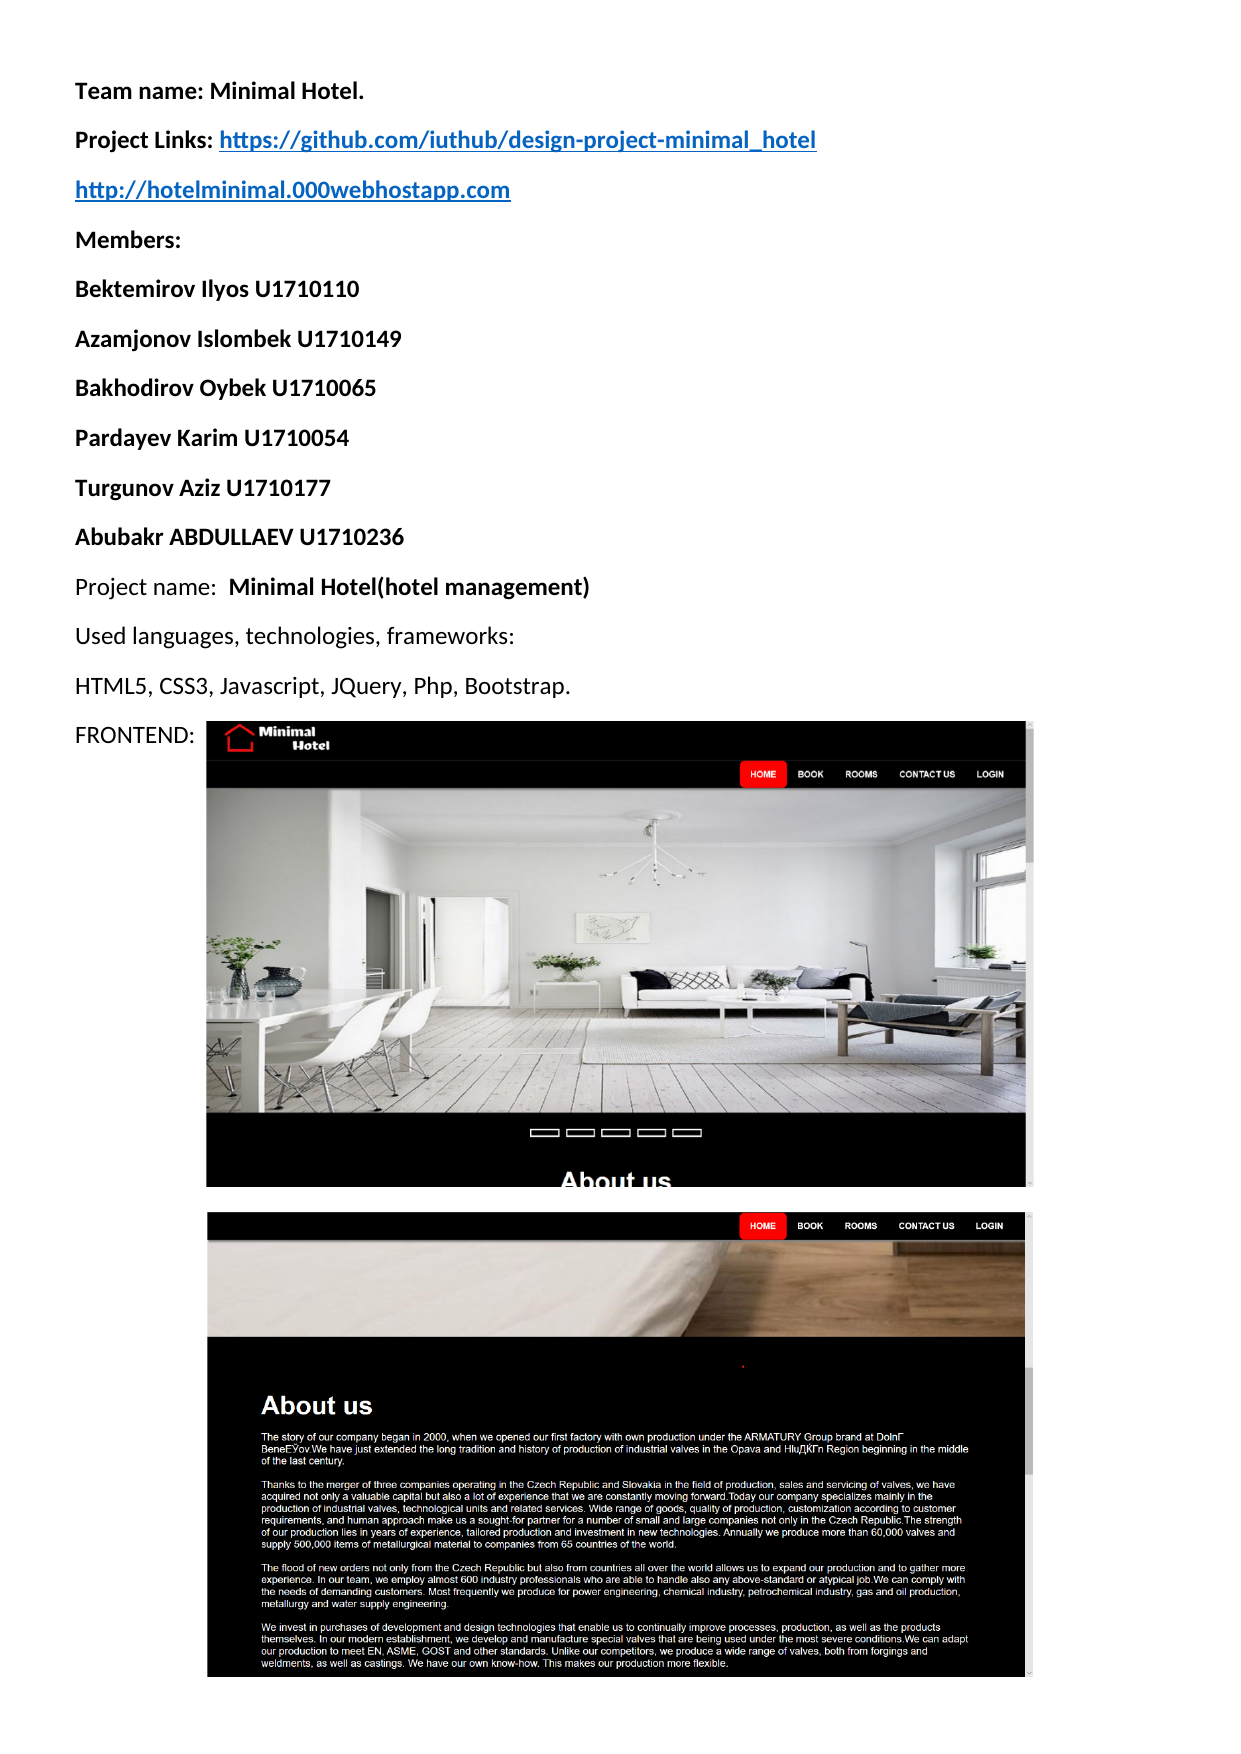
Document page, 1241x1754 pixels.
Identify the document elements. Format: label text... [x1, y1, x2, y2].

text Pardayev Karim U1710054 [75, 422, 1165, 453]
text FRONTEND: [75, 719, 1165, 750]
text Bakhodirov Oybek U1710065 [75, 372, 1165, 403]
text Used languages, technologies, frameworks: [75, 620, 1165, 651]
text HTML5, CSS3, Javascript, JQuery, Php, Bootstrap. [75, 670, 1165, 701]
text http://hotelminimal.000webhostapp.com [75, 174, 1165, 205]
text Bektemirov Ilyos U1710110 [75, 273, 1165, 304]
text Abubakr ABDULLAEV U1710236 [75, 521, 1165, 552]
text Project Links: https://github.com/iuthub/design-project-minimal_hotel [75, 124, 1165, 155]
text Azamjonov Islombek U1710149 [75, 323, 1165, 353]
text Members: [75, 224, 1165, 254]
picture [206, 750, 1034, 1187]
text Turgunov Aziz U1710177 [75, 472, 1165, 502]
picture [207, 1212, 1033, 1677]
text Team name: Minimal Hotel. [75, 75, 1165, 106]
text Project name: Minimal Hotel(hotel management) [75, 571, 1165, 601]
